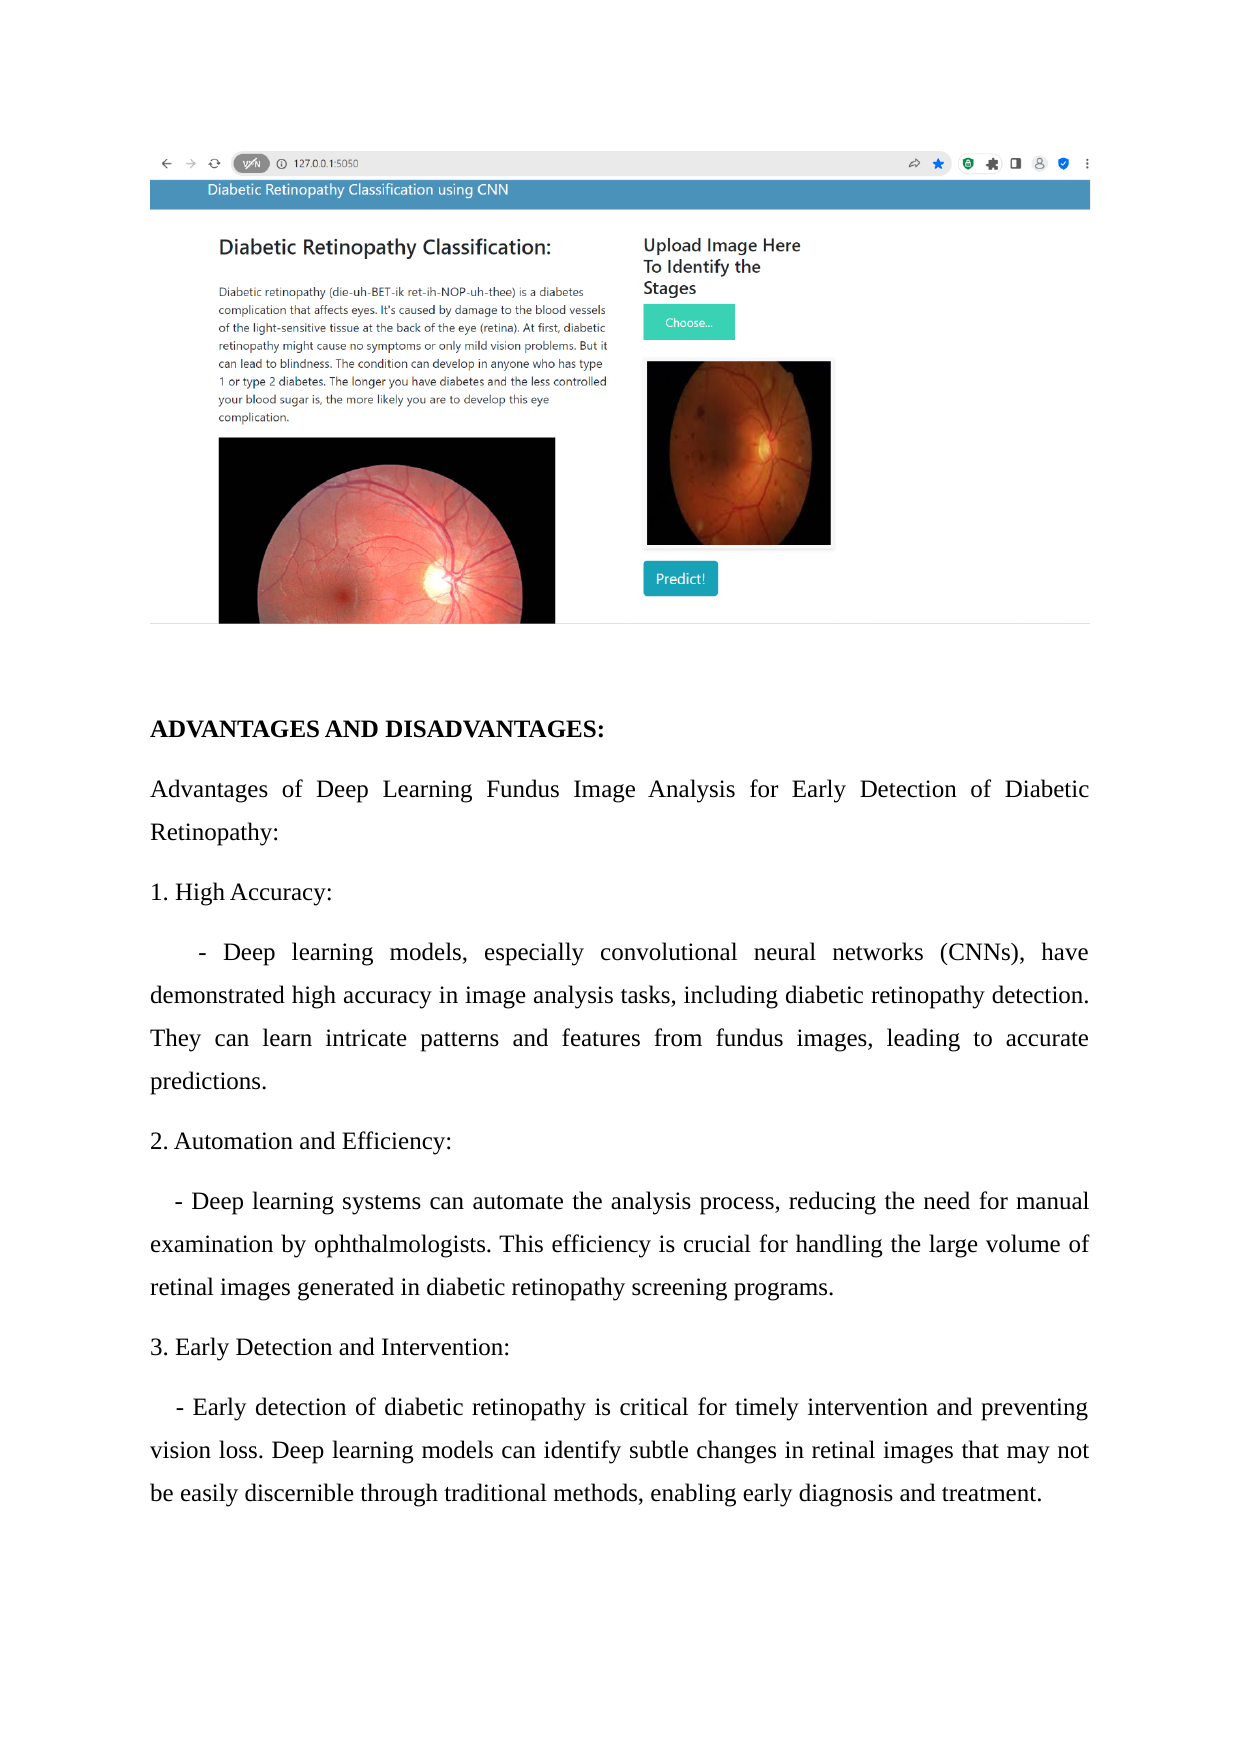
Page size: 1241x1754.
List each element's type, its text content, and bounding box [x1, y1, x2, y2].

text Advantages of Deep Learning Fundus Image Analysis for Early Detection of Diabetic Retinopathy: [150, 774, 1090, 846]
text 1. High Accuracy: [150, 877, 1090, 906]
text - Deep learning systems can automate the analysis process, reducing the need for manual examination by ophthalmologists. This efficiency is crucial for handling the large volume of retinal images generated in diabetic retinopathy screening programs. [150, 1186, 1090, 1301]
text 2. Automation and Efficiency: [150, 1126, 1090, 1155]
text - Deep learning models, especially convolutional neural networks (CNNs), have demonstrated high accuracy in image analysis tasks, including diabetic retinopathy detection. They can learn intricate patterns and features from fundus images, leading to accurate predictions. [150, 937, 1090, 1095]
picture [150, 150, 1091, 624]
text - Early detection of diabetic retinopathy is critical for timely intervention and preventing vision loss. Deep learning models can identify subtle changes in retinal images that may not be easily discernible through traditional methods, enabling early diagnosis and treatment. [150, 1392, 1090, 1507]
text ADVANTAGES AND DISADVANTAGES: [150, 714, 1090, 743]
text 3. Early Detection and Intervention: [150, 1332, 1090, 1361]
